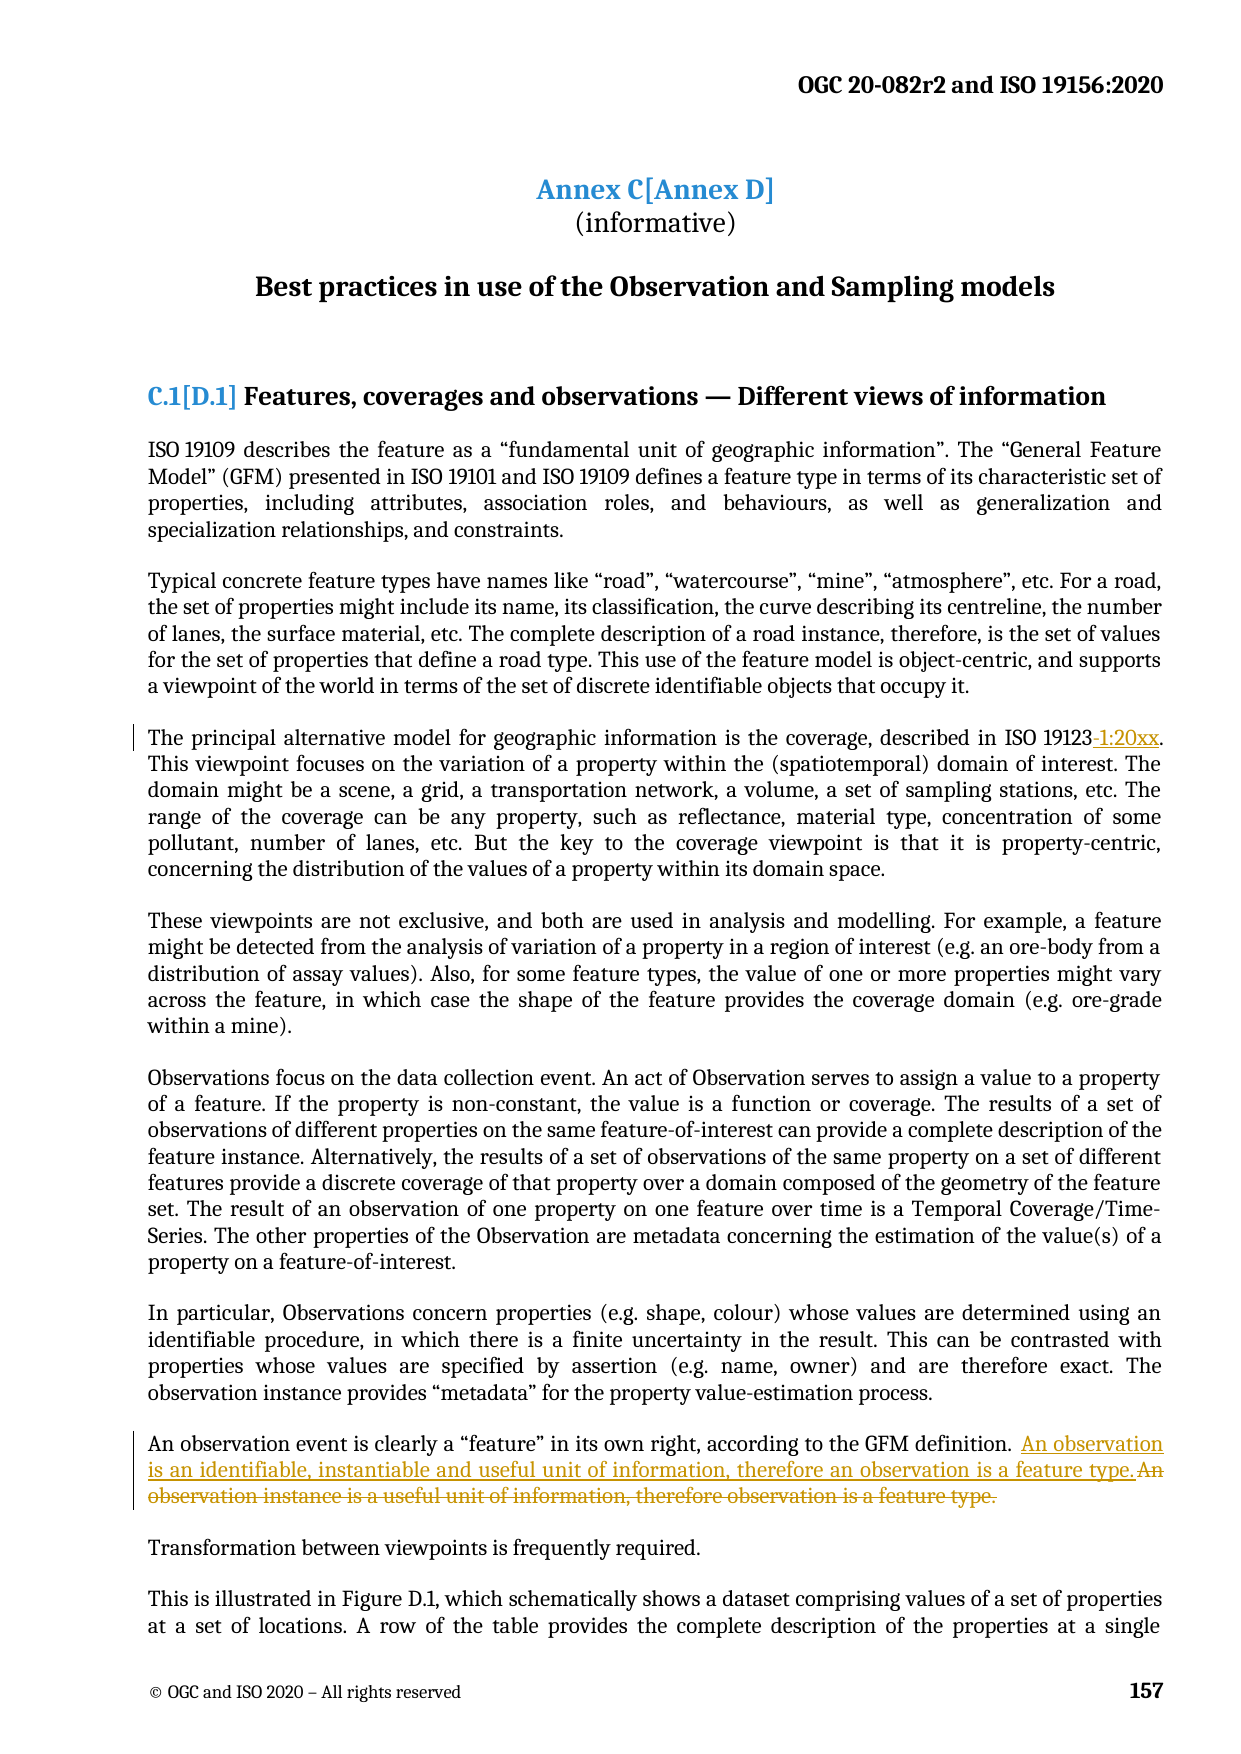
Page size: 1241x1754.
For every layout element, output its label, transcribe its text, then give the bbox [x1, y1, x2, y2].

text Transformation between viewpoints is frequently required. [148, 1535, 1163, 1561]
list (informative) Best practices in use of the Observation and Sampling models [148, 174, 1163, 303]
text These viewpoints are not exclusive, and both are used in analysis and modelling. For example, a feature might be detected from the analysis of variation of a property in a region of interest (e.g. an ore-body from a distribution of assay values). Also, for some feature types, the value of one or more properties might vary across the feature, in which case the shape of the feature provides the coverage domain (e.g. ore-grade within a mine). [148, 908, 1163, 1039]
text In particular, Observations concern properties (e.g. shape, colour) whose values are determined using an identifiable procedure, in which there is a finite uncertainty in the result. This can be contrasted with properties whose values are specified by assertion (e.g. name, owner) and are therefore exact. The observation instance provides “metadata” for the property value-estimation process. [148, 1300, 1163, 1406]
text ISO 19109 describes the feature as a “fundamental unit of geographic information”. The “General Feature Model” (GFM) presented in ISO 19101 and ISO 19109 defines a feature type in terms of its characteristic set of properties, including attributes, association roles, and behaviours, as well as generalization and specialization relationships, and constraints. [148, 437, 1163, 543]
text An observation event is clearly a “feature” in its own right, according to the GFM definition. [148, 1431, 1163, 1510]
text Typical concrete feature types have names like “road”, “watercourse”, “mine”, “atmosphere”, etc. For a road, the set of properties might include its name, its classification, the curve describing its centreline, the number of lanes, the surface material, etc. The complete description of a road instance, therefore, is the set of values for the set of properties that define a road type. This use of the feature model is object-centric, and supports a viewpoint of the world in terms of the set of discrete identifiable objects that occupy it. [148, 568, 1163, 699]
text The principal alternative model for geographic information is the coverage, described in ISO 19123. This viewpoint focuses on the variation of a property within the (spatiotemporal) domain of interest. The domain might be a scene, a grid, a transportation network, a volume, a set of sampling stations, etc. The range of the coverage can be any property, such as reflectance, material type, concentration of some pollutant, number of lanes, etc. But the key to the coverage viewpoint is that it is property-centric, concerning the distribution of the values of a property within its domain space. [148, 724, 1163, 883]
text Observations focus on the data collection event. An act of Observation serves to assign a value to a property of a feature. If the property is non-constant, the value is a function or coverage. The results of a set of observations of different properties on the same feature-of-interest can provide a complete description of the feature instance. Alternatively, the results of a set of observations of the same property on a set of different features provide a discrete coverage of that property over a domain composed of the geometry of the feature set. The result of an observation of one property on one feature over time is a Temporal Coverage/Time-Series. The other properties of the Observation are metadata concerning the estimation of the value(s) of a property on a feature-of-interest. [148, 1064, 1163, 1275]
text Features, coverages and observations — Different views of information [148, 381, 1163, 412]
